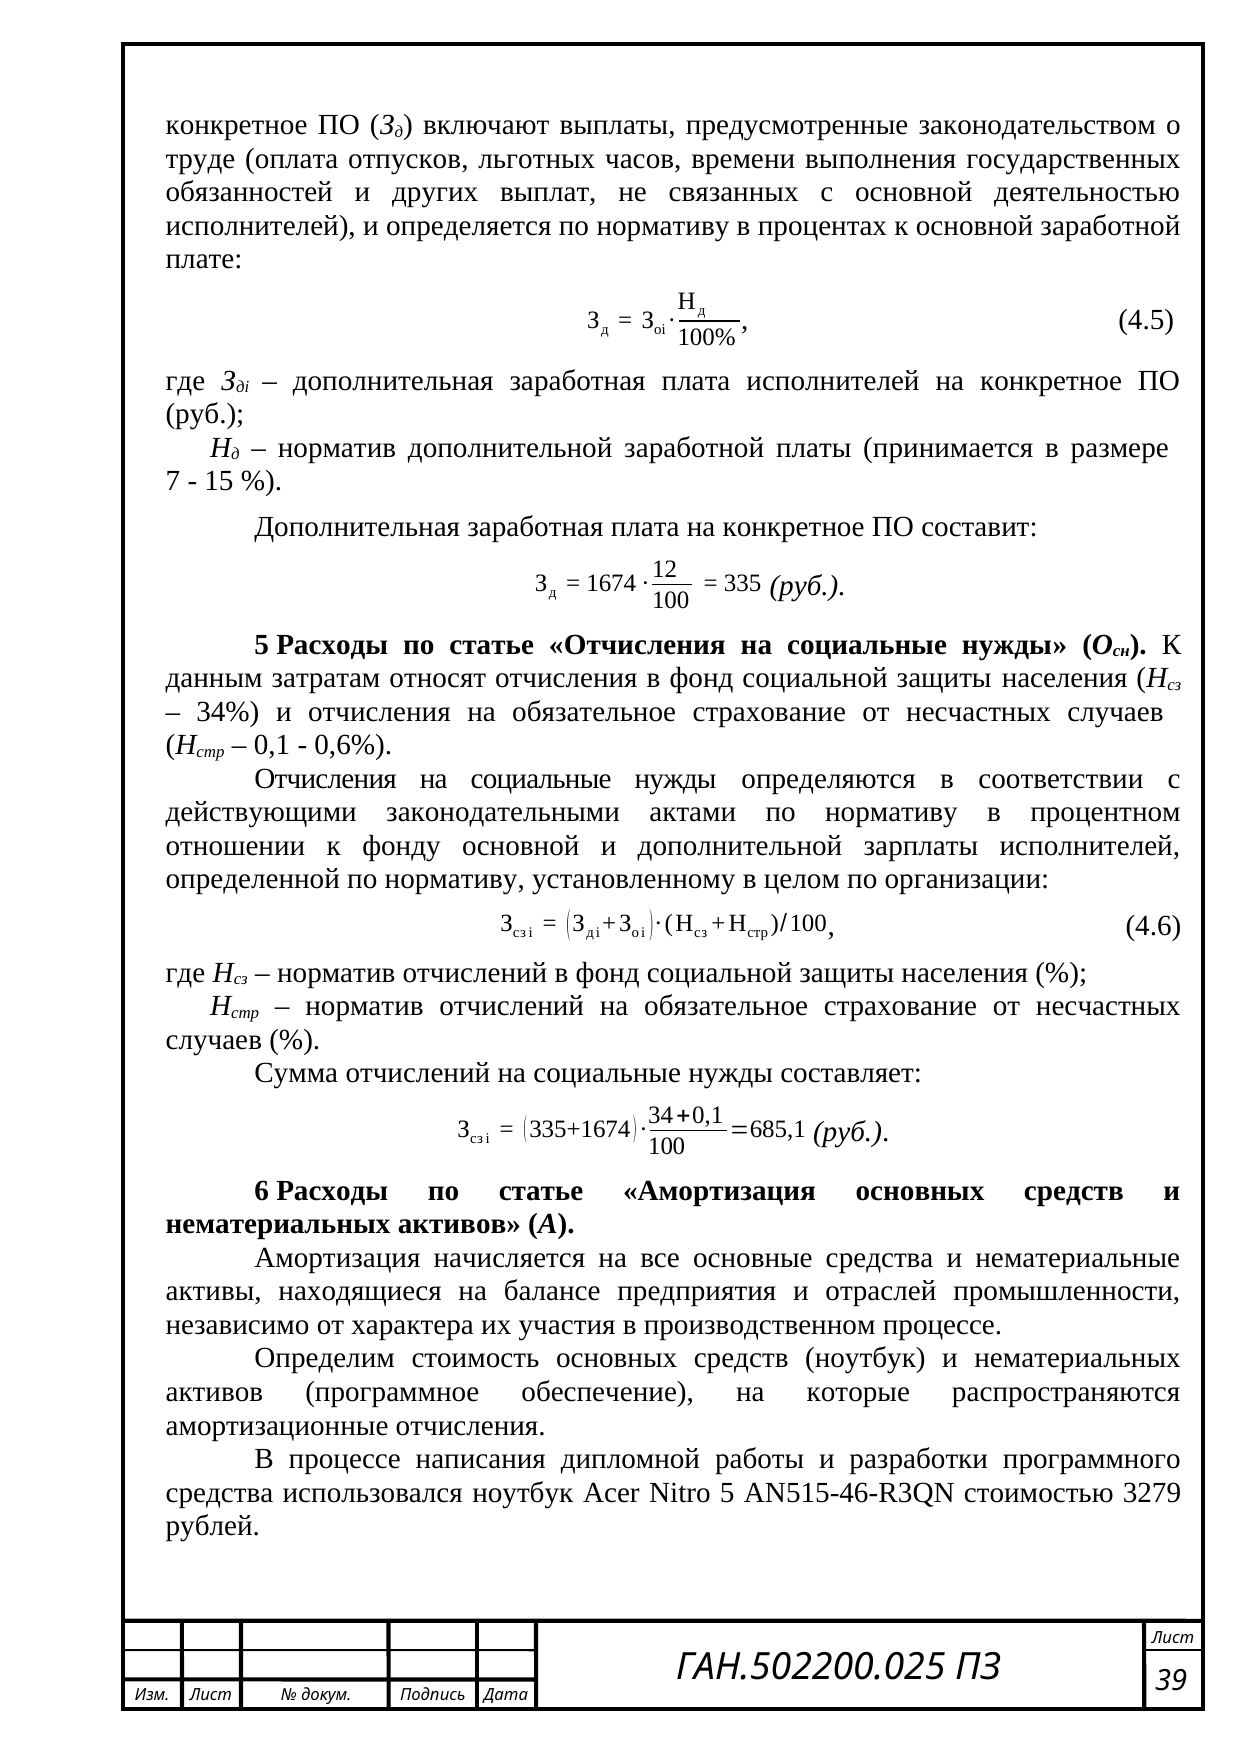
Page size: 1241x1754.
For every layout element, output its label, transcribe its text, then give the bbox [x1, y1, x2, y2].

text Расходы по статье «Амортизация основных средств и нематериальных активов» (А). [165, 1173, 1181, 1240]
text где Нсз – норматив отчислений в фонд социальной защиты населения (%); [165, 955, 1181, 988]
text Определим стоимость основных средств (ноутбук) и нематериальных активов (программное обеспечение), на которые распространяются амортизационные отчисления. [165, 1341, 1181, 1441]
text , (4.6) [165, 908, 1181, 942]
text Дополнительная заработная плата на конкретное ПО составит: [165, 509, 1181, 543]
text (руб.). [165, 555, 1181, 614]
text Амортизация начисляется на все основные средства и нематериальные активы, находящиеся на балансе предприятия и отраслей промышленности, независимо от характера их участия в производственном процессе. [165, 1240, 1181, 1341]
text Расходы по статье «Отчисления на социальные нужды» (Осн). К данным затратам относят отчисления в фонд социальной защиты населения (Нсз – 34%) и отчисления на обязательное страхование от несчастных случаев (Нстр – 0,1 - 0,6%). [165, 627, 1181, 761]
text (руб.). [165, 1101, 1181, 1160]
text В процессе написания дипломной работы и разработки программного средства использовался ноутбук Acer Nitro 5 AN515-46-R3QN стоимостью 3279 рублей. [165, 1441, 1181, 1542]
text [165, 107, 1181, 275]
text где Здi – дополнительная заработная плата исполнителей на конкретное ПО (руб.); [165, 363, 1181, 430]
text , (4.5) [165, 287, 1181, 350]
text Сумма отчислений на социальные нужды составляет: [165, 1055, 1181, 1089]
text Нд – норматив дополнительной заработной платы (принимается в размере 7 - 15 %). [165, 430, 1181, 497]
text Отчисления на социальные нужды определяются в соответствии с действующими законодательными актами по нормативу в процентном отношении к фонду основной и дополнительной зарплаты исполнителей, определенной по нормативу, установленному в целом по организации: [165, 761, 1181, 895]
text Нстр – норматив отчислений на обязательное страхование от несчастных случаев (%). [165, 988, 1181, 1055]
